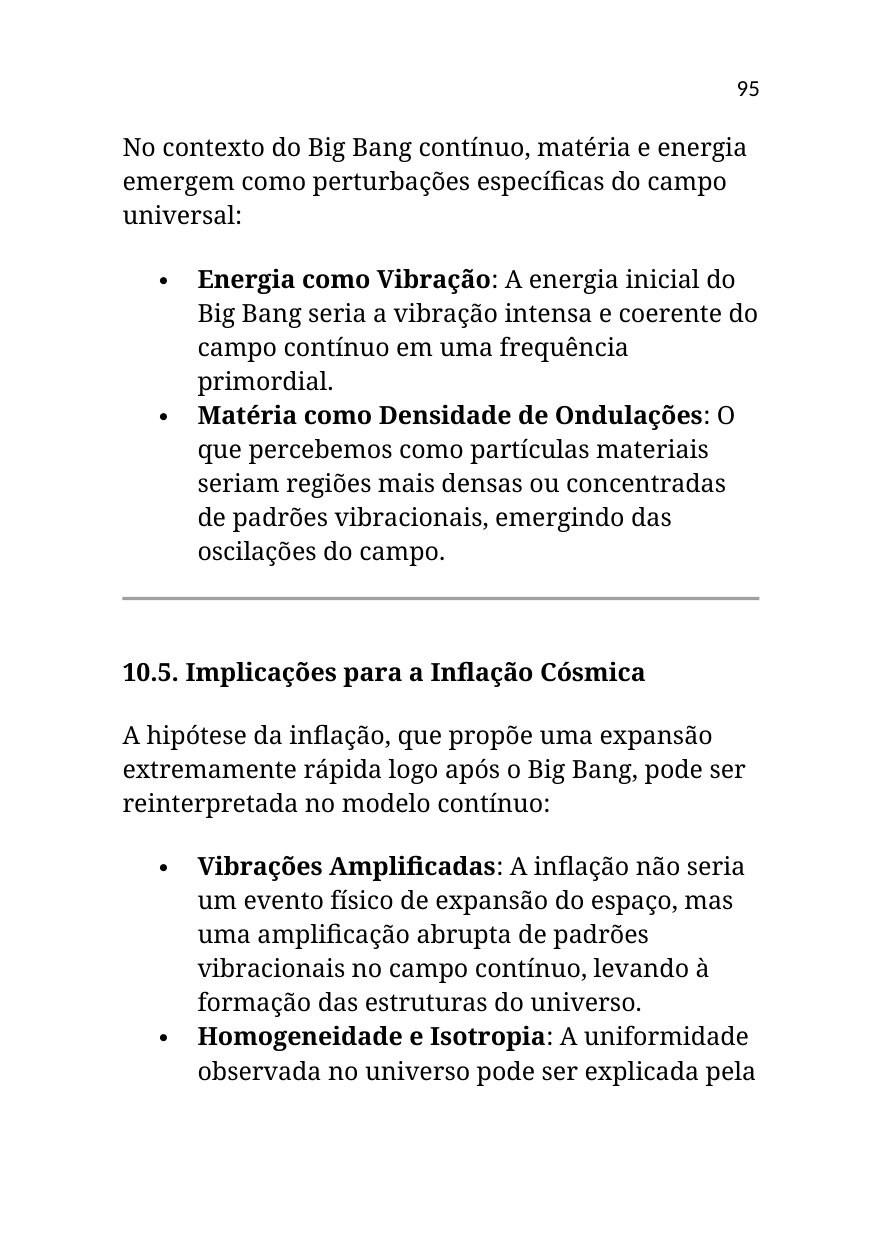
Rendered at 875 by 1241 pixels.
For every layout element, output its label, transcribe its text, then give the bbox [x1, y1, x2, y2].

list Energia como Vibração: A energia inicial do Big Bang seria a vibração intensa e coerente do campo contínuo em uma frequência primordial. [160, 261, 759, 397]
list Vibrações Amplificadas: A inflação não seria um evento físico de expansão do espaço, mas uma amplificação abrupta de padrões vibracionais no campo contínuo, levando à formação das estruturas do universo. [160, 849, 759, 1019]
text No contexto do Big Bang contínuo, matéria e energia emergem como perturbações específicas do campo universal: [122, 130, 759, 232]
list Matéria como Densidade de Ondulações: O que percebemos como partículas materiais seriam regiões mais densas ou concentradas de padrões vibracionais, emergindo das oscilações do campo. [160, 397, 759, 568]
text 10.5. Implicações para a Inflação Cósmica [122, 654, 759, 688]
text A hipótese da inflação, que propõe uma expansão extremamente rápida logo após o Big Bang, pode ser reinterpretada no modelo contínuo: [122, 717, 759, 819]
